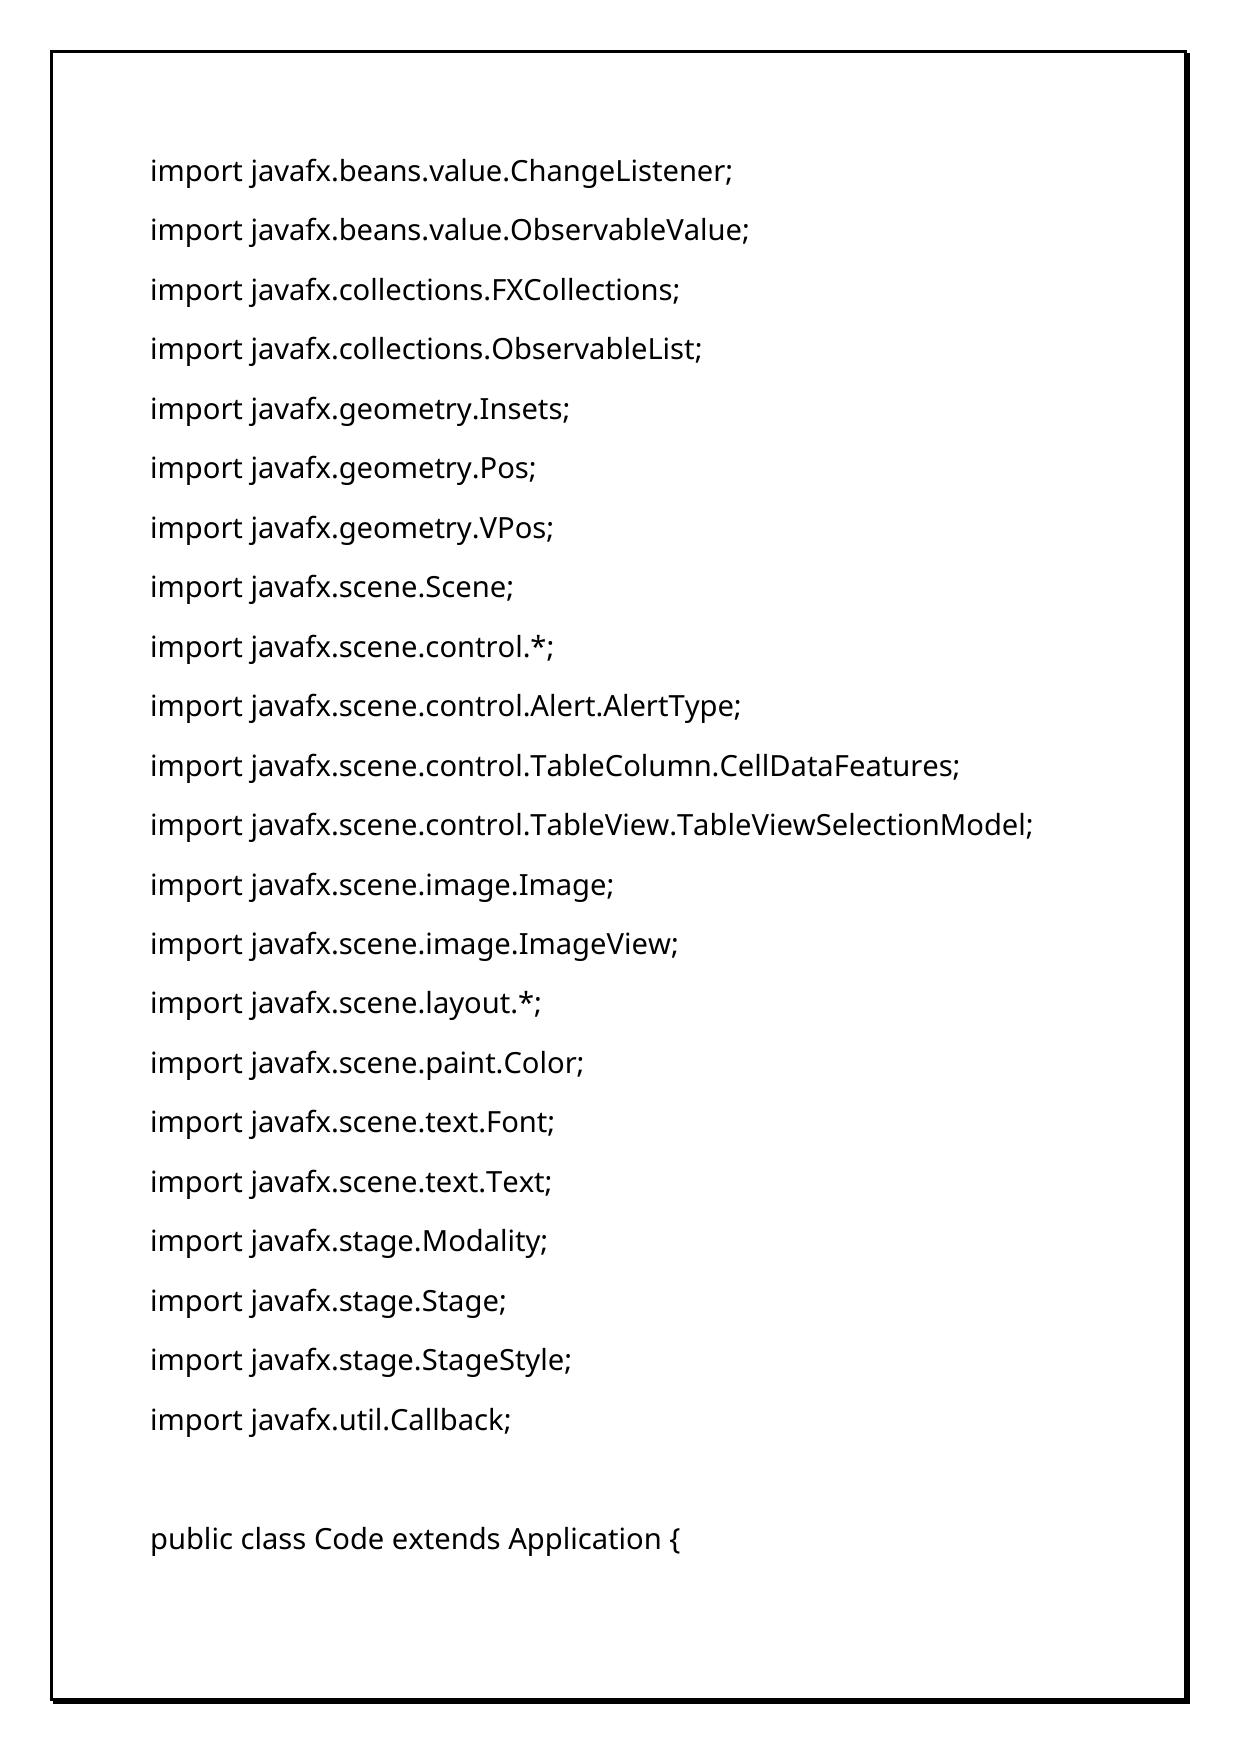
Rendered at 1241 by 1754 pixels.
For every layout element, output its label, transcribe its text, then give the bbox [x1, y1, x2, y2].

text import javafx.stage.StageStyle; [150, 1339, 1087, 1379]
text import javafx.stage.Modality; [150, 1221, 1087, 1260]
text import javafx.scene.image.Image; [150, 864, 1087, 903]
text import javafx.scene.image.ImageView; [150, 923, 1087, 963]
text import javafx.geometry.Pos; [150, 447, 1087, 487]
text import javafx.beans.value.ObservableValue; [150, 209, 1087, 249]
text import javafx.util.Callback; [150, 1399, 1087, 1439]
text import javafx.collections.FXCollections; [150, 269, 1087, 309]
text import javafx.scene.paint.Color; [150, 1042, 1087, 1082]
text import javafx.beans.value.ChangeListener; [150, 150, 1087, 190]
text import javafx.scene.text.Font; [150, 1102, 1087, 1141]
text import javafx.collections.ObservableList; [150, 328, 1087, 368]
text import javafx.scene.Scene; [150, 566, 1087, 606]
text import javafx.geometry.Insets; [150, 388, 1087, 428]
text import javafx.scene.layout.*; [150, 983, 1087, 1022]
text import javafx.scene.control.*; [150, 626, 1087, 666]
text public class Code extends Application { [150, 1518, 1087, 1558]
text import javafx.stage.Stage; [150, 1280, 1087, 1320]
text import javafx.scene.control.TableView.TableViewSelectionModel; [150, 804, 1087, 844]
text import javafx.geometry.VPos; [150, 507, 1087, 547]
text import javafx.scene.text.Text; [150, 1161, 1087, 1201]
text import javafx.scene.control.Alert.AlertType; [150, 685, 1087, 725]
text import javafx.scene.control.TableColumn.CellDataFeatures; [150, 745, 1087, 784]
